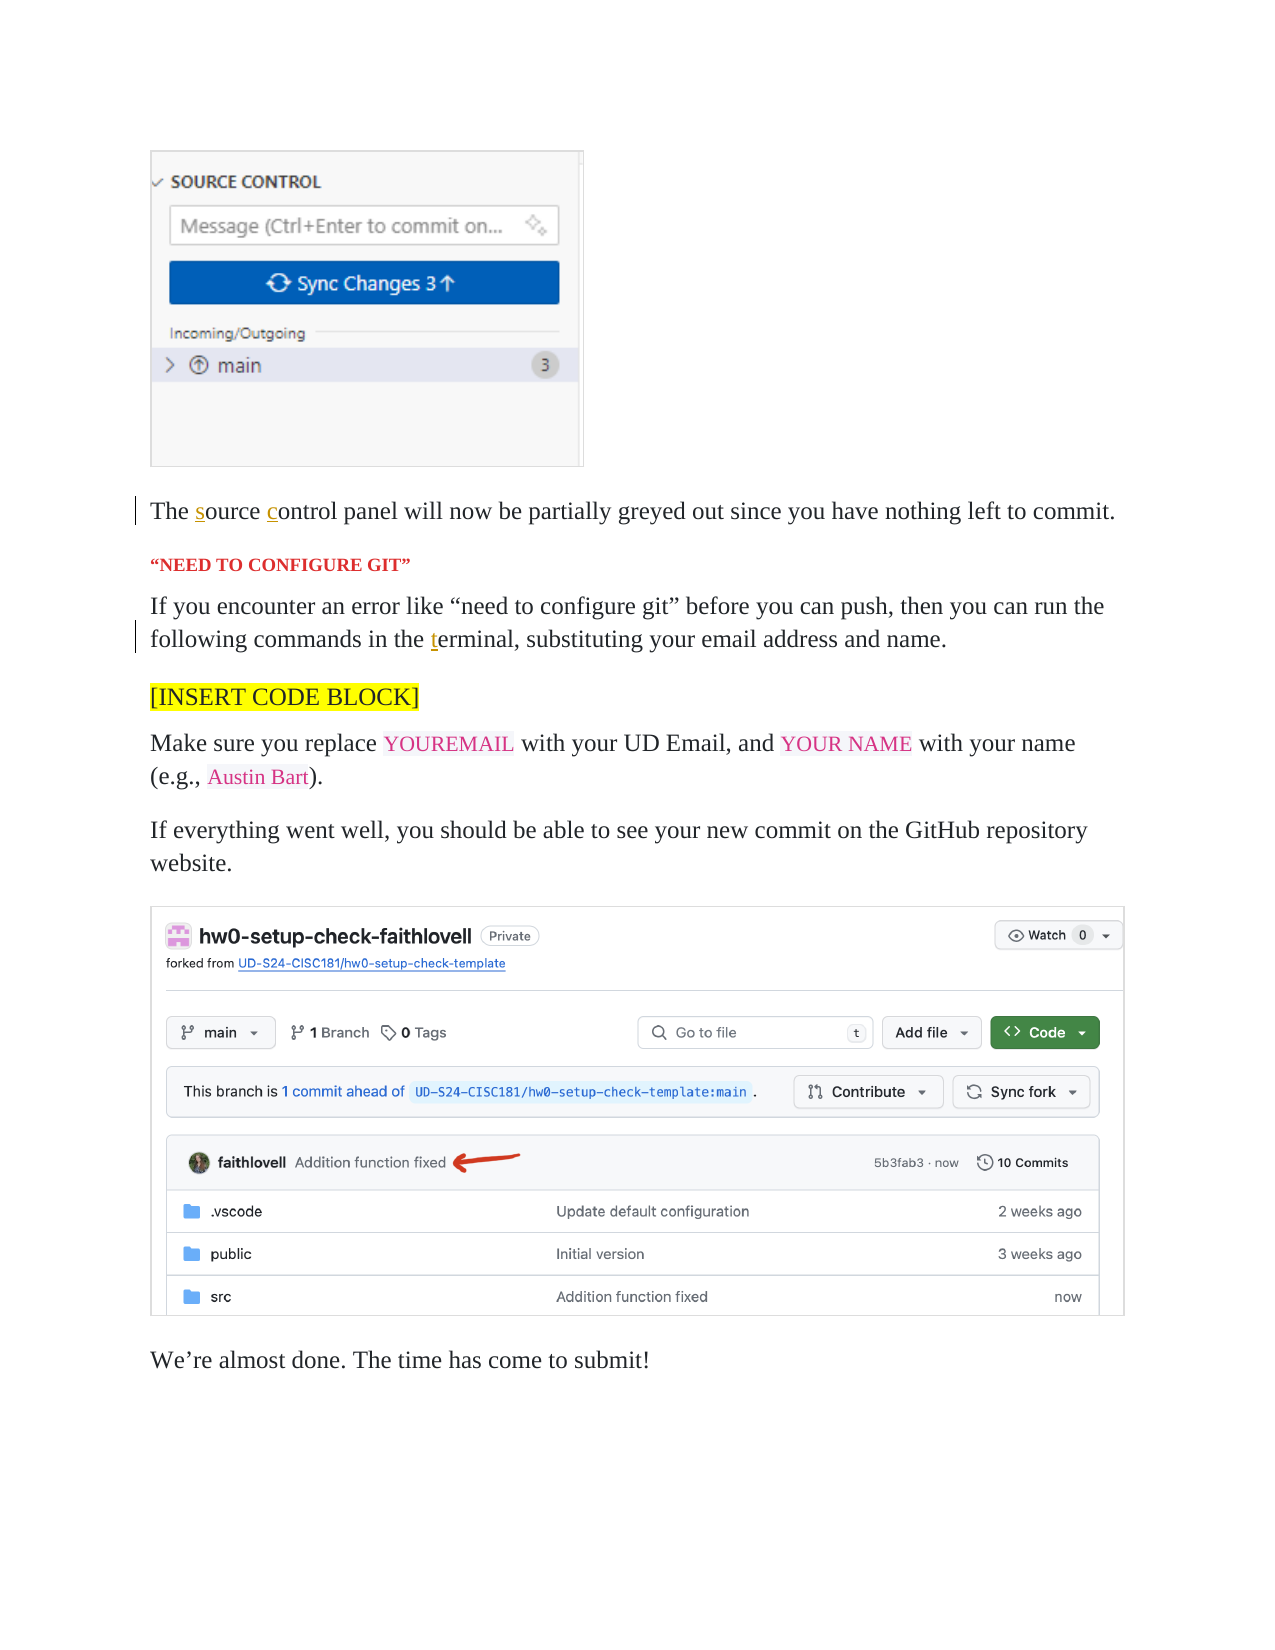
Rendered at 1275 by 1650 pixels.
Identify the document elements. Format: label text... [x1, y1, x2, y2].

picture [152, 907, 1123, 1315]
text If everything went well, you should be able to see your new commit on the GitHub repository website. [150, 815, 1125, 877]
text “NEED TO CONFIGURE GIT” [150, 554, 1125, 576]
picture [152, 152, 583, 466]
text Make sure you replace YOUREMAIL with your UD Email, and YOUR NAME with your name (e.g., Austin Bart). [150, 728, 1125, 790]
text [INSERT CODE BLOCK] [150, 682, 1125, 711]
text If you encounter an error like “need to configure git” before you can push, then you can run the following commands in the erminal, substituting your email address and name. [150, 591, 1125, 653]
text We’re almost done. The time has come to submit! [150, 1345, 1125, 1374]
text The ource ontrol panel will now be partially greyed out since you have nothing left to commit. [150, 496, 1125, 525]
